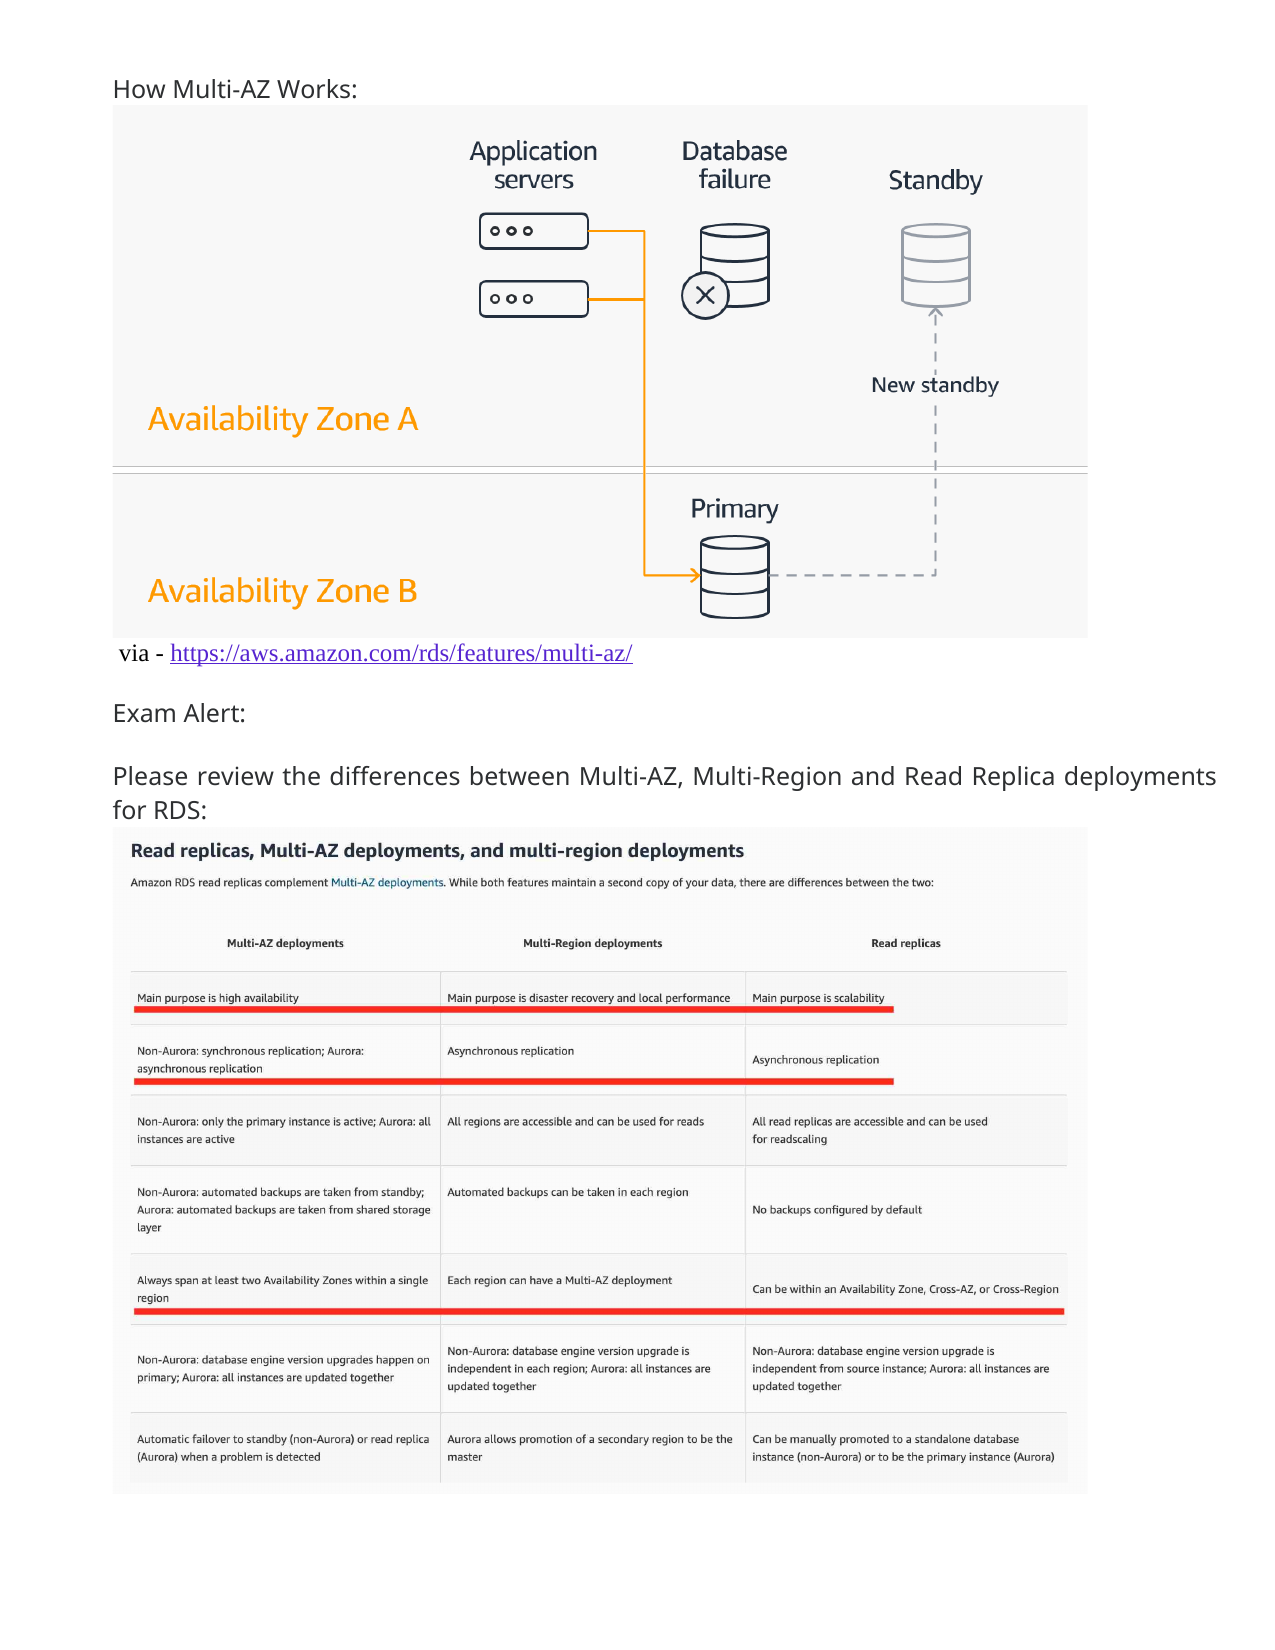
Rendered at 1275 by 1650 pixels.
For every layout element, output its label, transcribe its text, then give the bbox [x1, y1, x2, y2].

picture [112, 827, 1088, 1494]
text Please review the differences between Multi-AZ, Multi-Region and Read Replica deployments for RDS: [112, 759, 1219, 827]
text via - https://aws.amazon.com/rds/features/multi-az/ [112, 638, 1219, 666]
text How Multi-AZ Works: [112, 71, 1219, 105]
picture [112, 105, 1088, 638]
text Exam Alert: [112, 696, 1219, 730]
